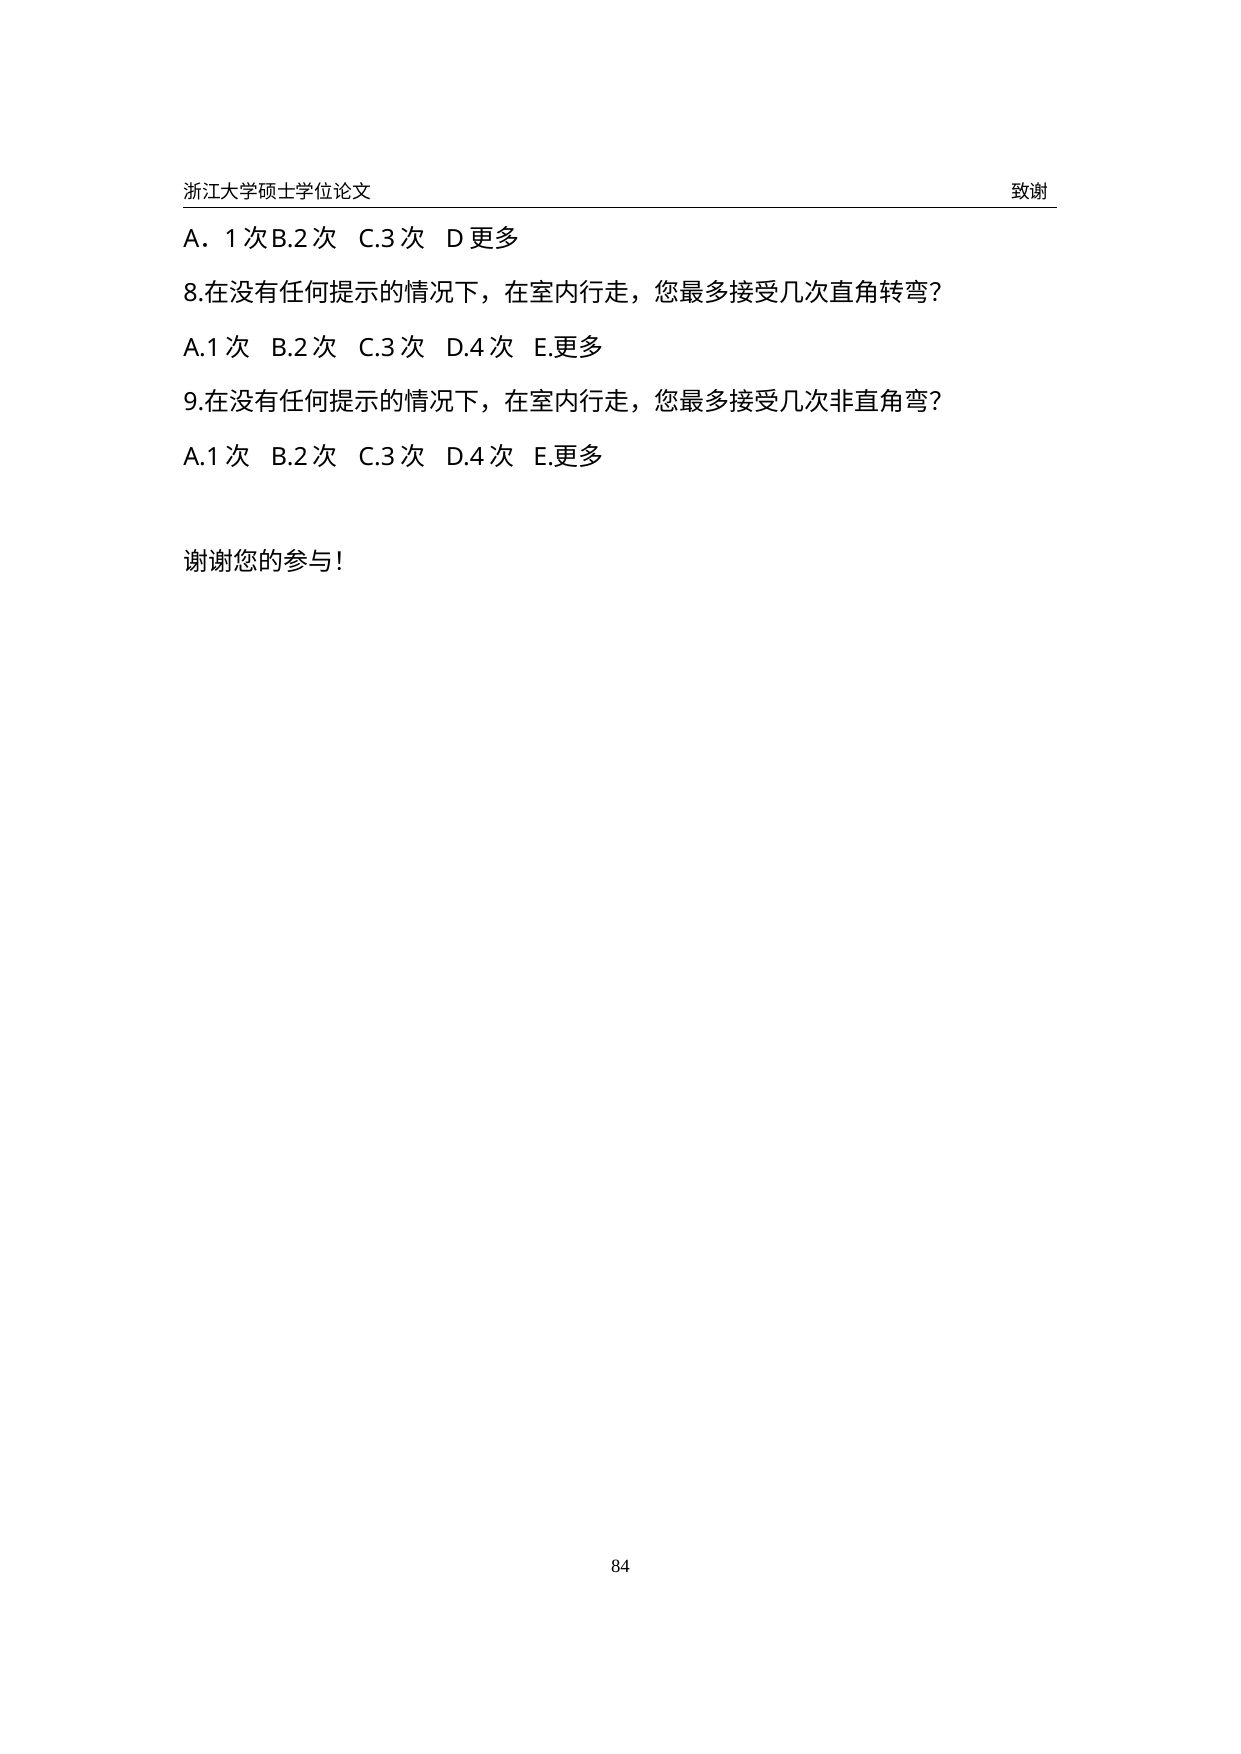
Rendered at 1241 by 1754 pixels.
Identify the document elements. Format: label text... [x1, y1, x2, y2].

text 9.在没有任何提示的情况下，在室内行走，您最多接受几次非直角弯？ [183, 382, 1057, 418]
text A.1次 B.2次 C.3次 D.4次 E.更多 [183, 436, 1057, 472]
text A.1次 B.2次 C.3次 D.4次 E.更多 [183, 327, 1057, 363]
text 谢谢您的参与！ [183, 541, 1057, 578]
text 8.在没有任何提示的情况下，在室内行走，您最多接受几次直角转弯？ [183, 273, 1057, 309]
text A．1次 B.2次 C.3次 D更多 [183, 218, 1057, 255]
